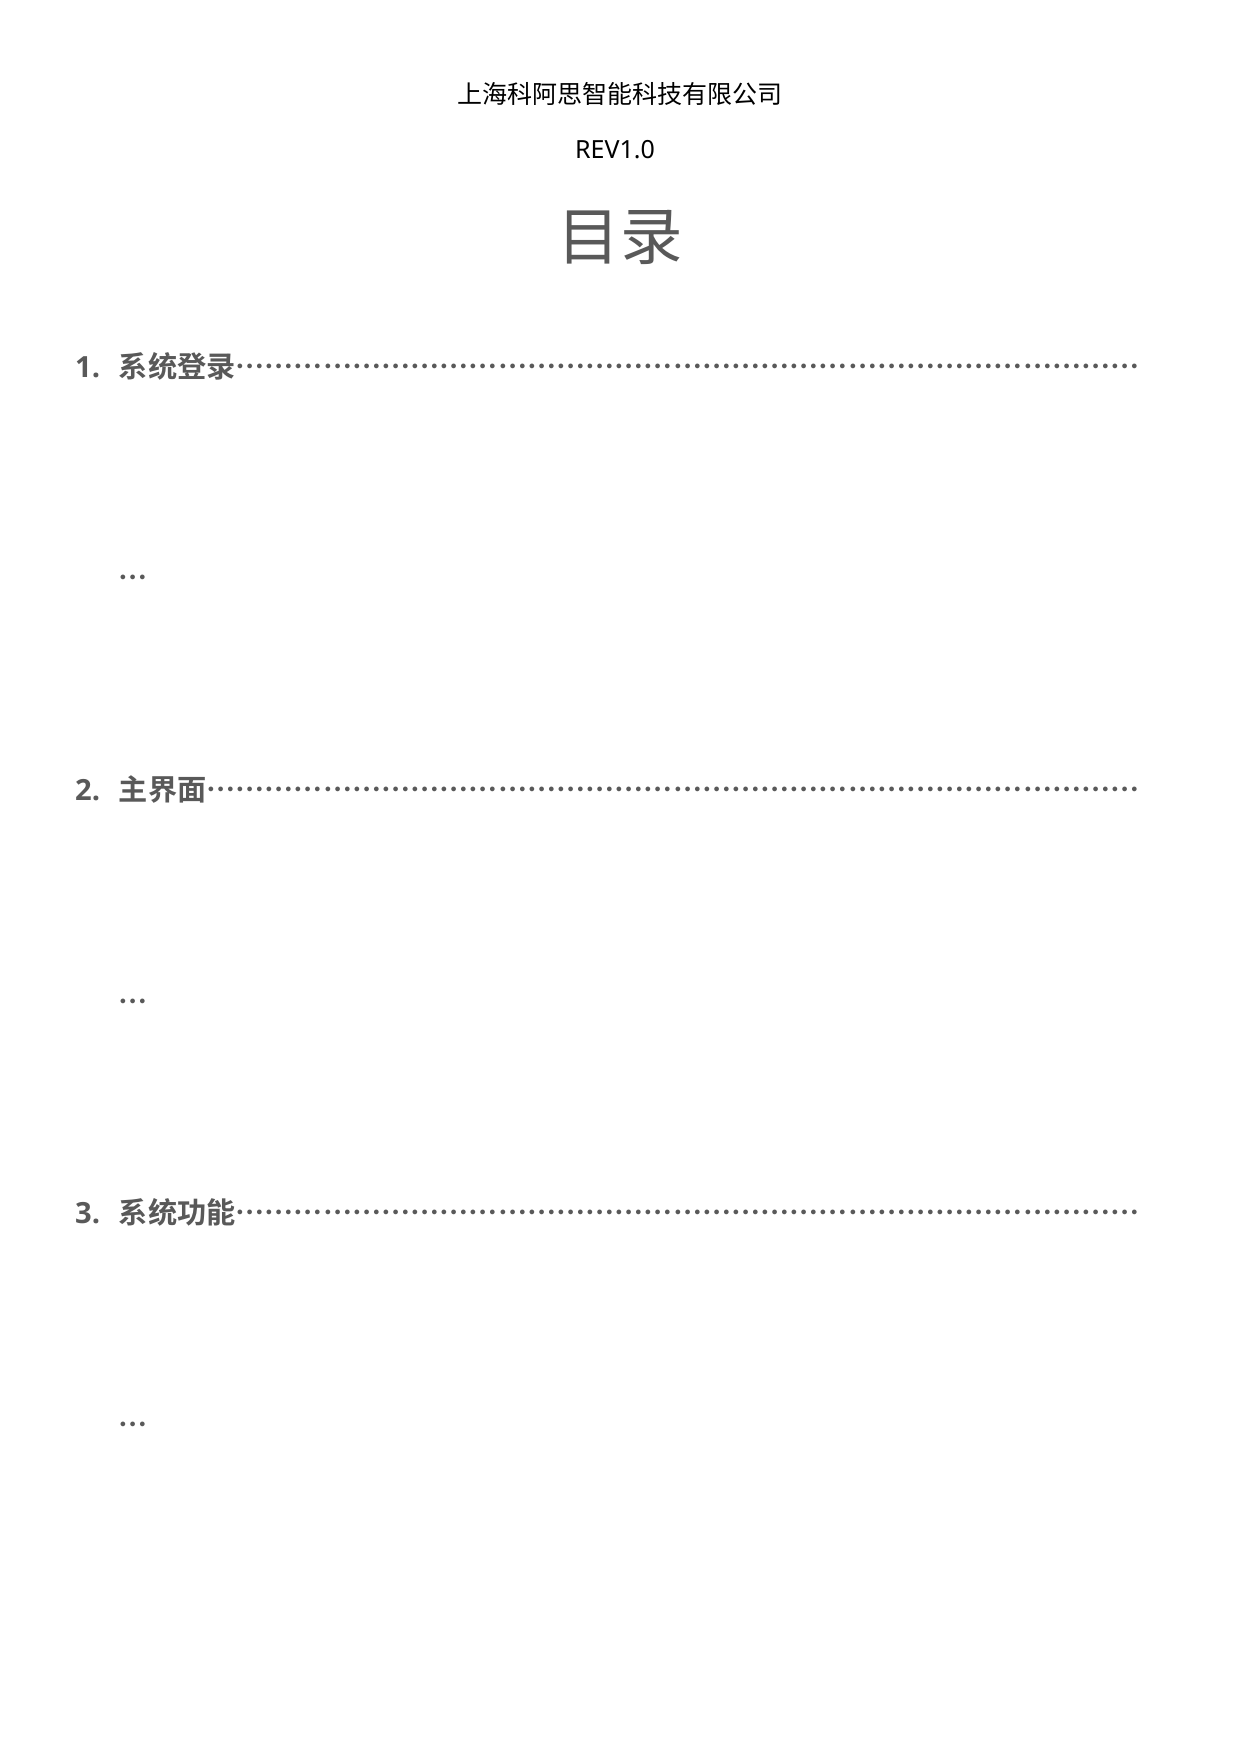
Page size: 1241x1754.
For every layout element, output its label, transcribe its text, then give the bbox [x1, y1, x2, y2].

text REV1.0 [75, 132, 1165, 166]
list 系统功能…………………………………………………………………………………… [75, 1189, 1165, 1443]
text 目录 [75, 187, 1165, 277]
list 主界面……………………………………………………………………………………… [75, 767, 1165, 1020]
text 上海科阿思智能科技有限公司 [75, 75, 1165, 111]
list 系统登录…………………………………………………………………………………… [75, 343, 1165, 597]
